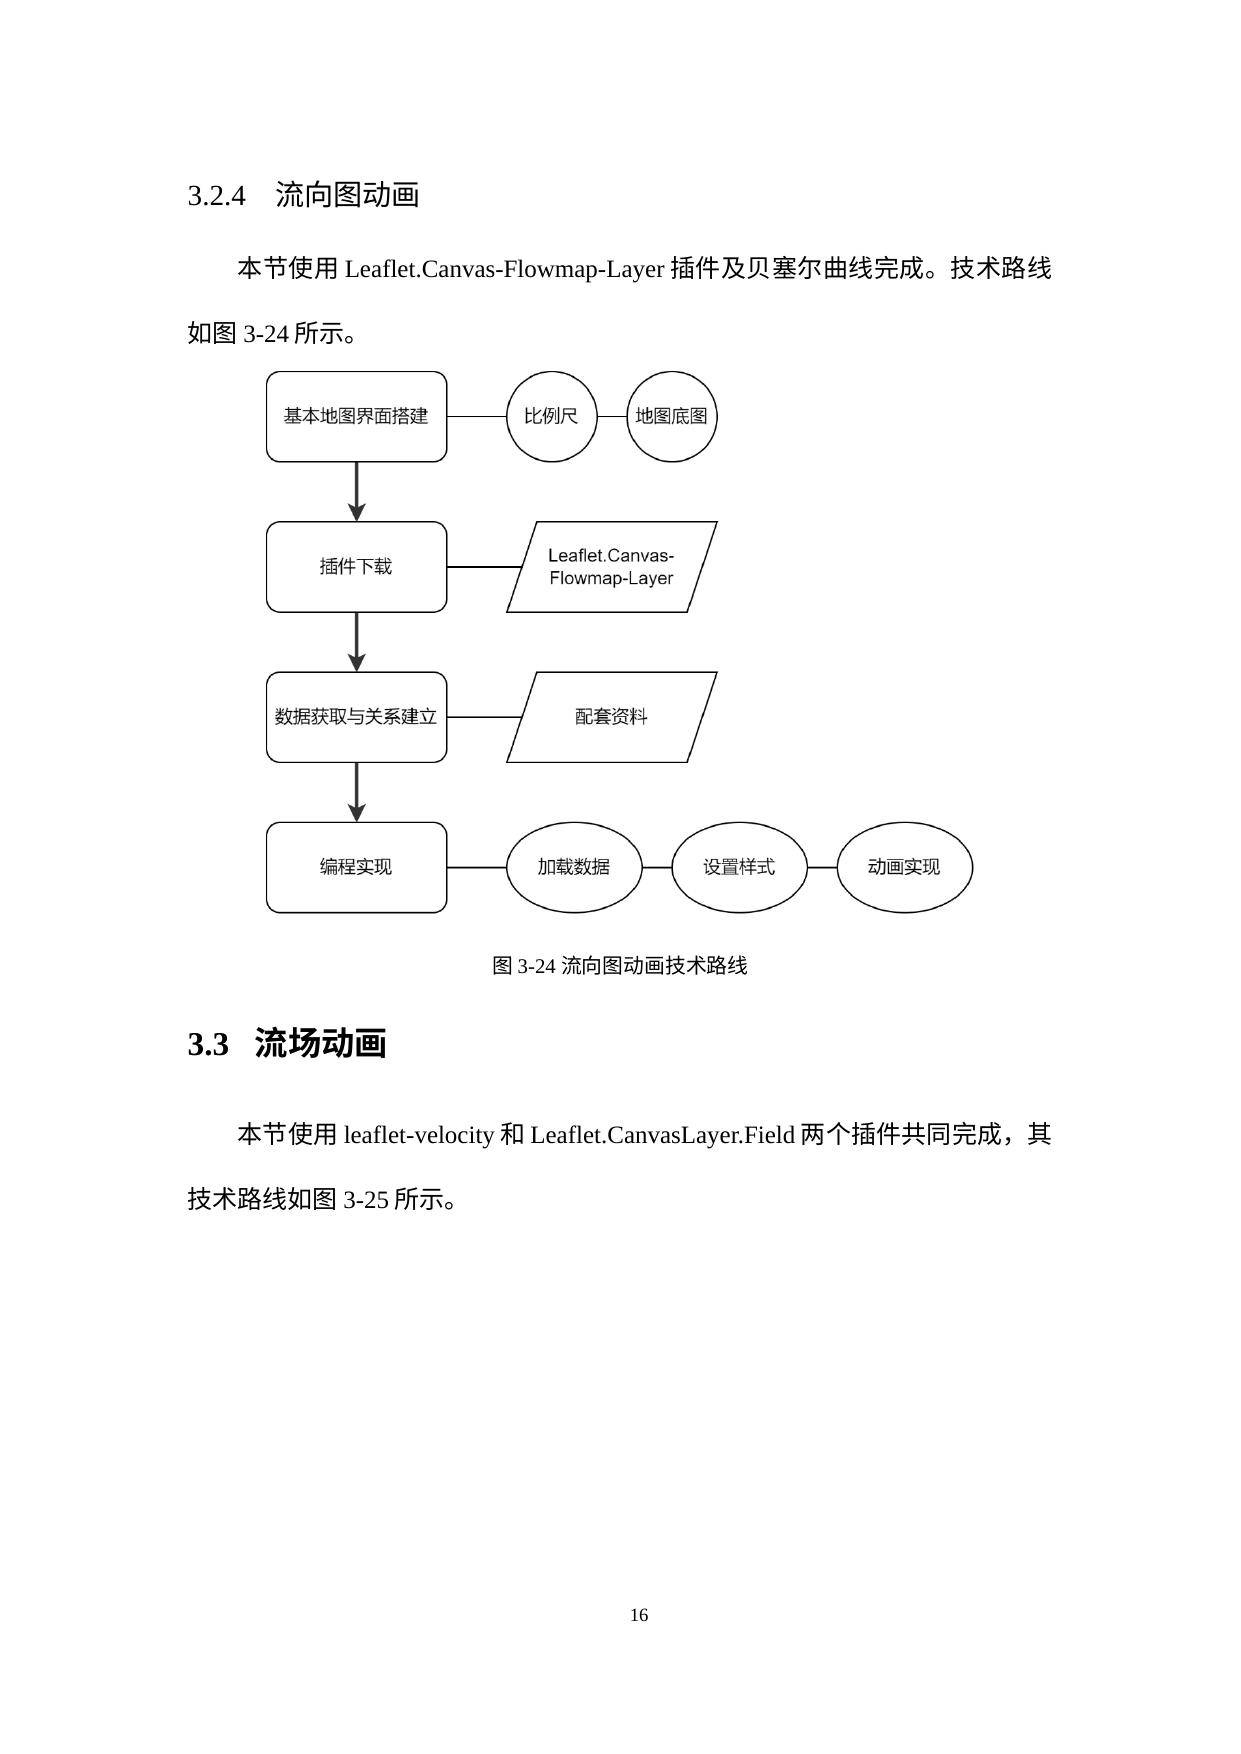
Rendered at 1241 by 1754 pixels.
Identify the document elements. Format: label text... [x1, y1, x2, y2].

picture [258, 363, 982, 922]
subtitle 流向图动画 [187, 160, 1053, 225]
subtitle 流场动画 [187, 1008, 1053, 1073]
